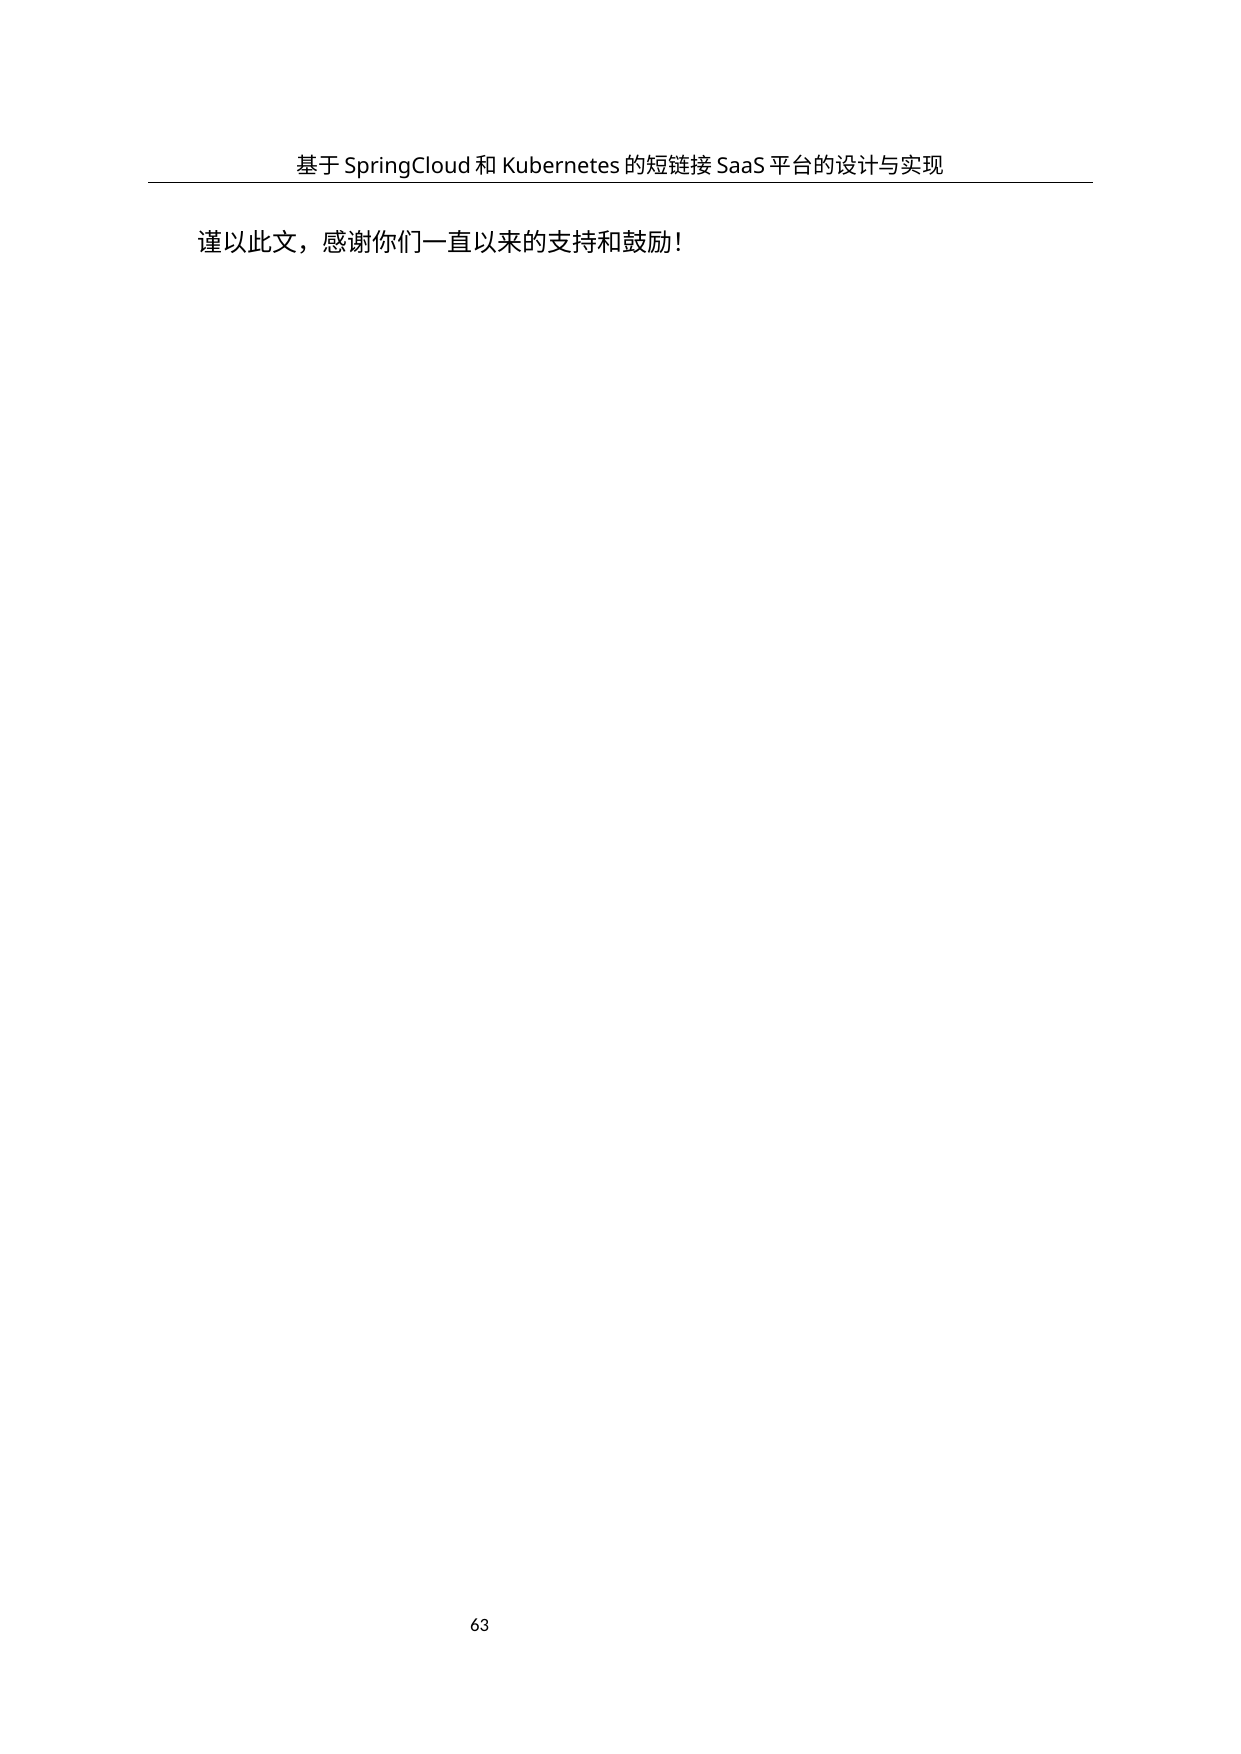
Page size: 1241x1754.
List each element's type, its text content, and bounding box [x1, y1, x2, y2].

text 谨以此文，感谢你们一直以来的支持和鼓励！ [148, 208, 1093, 273]
